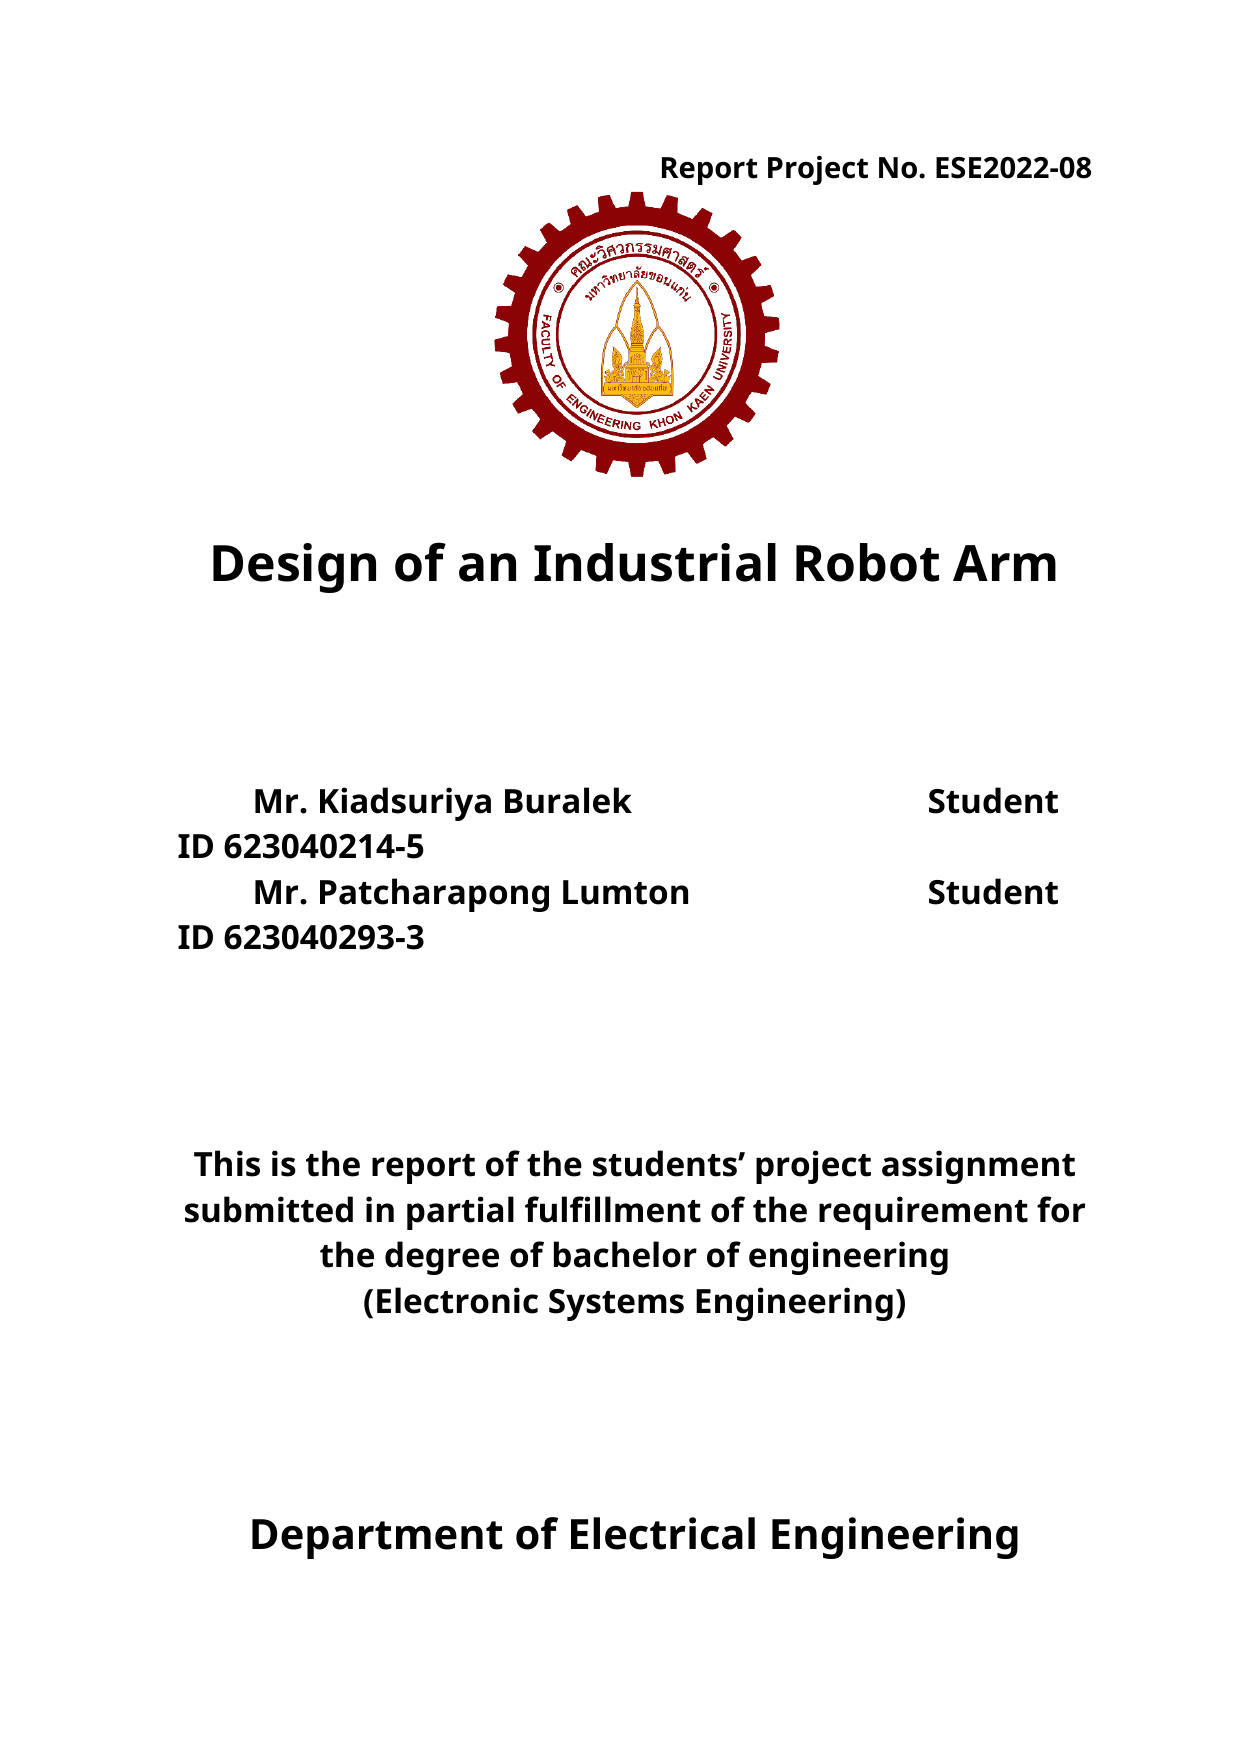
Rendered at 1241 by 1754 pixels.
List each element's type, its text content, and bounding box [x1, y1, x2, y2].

text Design of an Industrial Robot Arm [177, 528, 1092, 596]
picture [425, 187, 844, 483]
text Report Project No. ESE2022-08 [177, 148, 1092, 187]
text Department of Electrical Engineering [177, 1504, 1092, 1561]
text (Electronic Systems Engineering) [177, 1277, 1092, 1323]
text Mr. Kiadsuriya Buralek Student ID 623040214-5 [177, 778, 1092, 869]
text This is the report of the students’ project assignment submitted in partial fulfillment of the requirement for the degree of bachelor of engineering [177, 1141, 1092, 1277]
text Mr. Patcharapong Lumton Student ID 623040293-3 [177, 869, 1092, 959]
